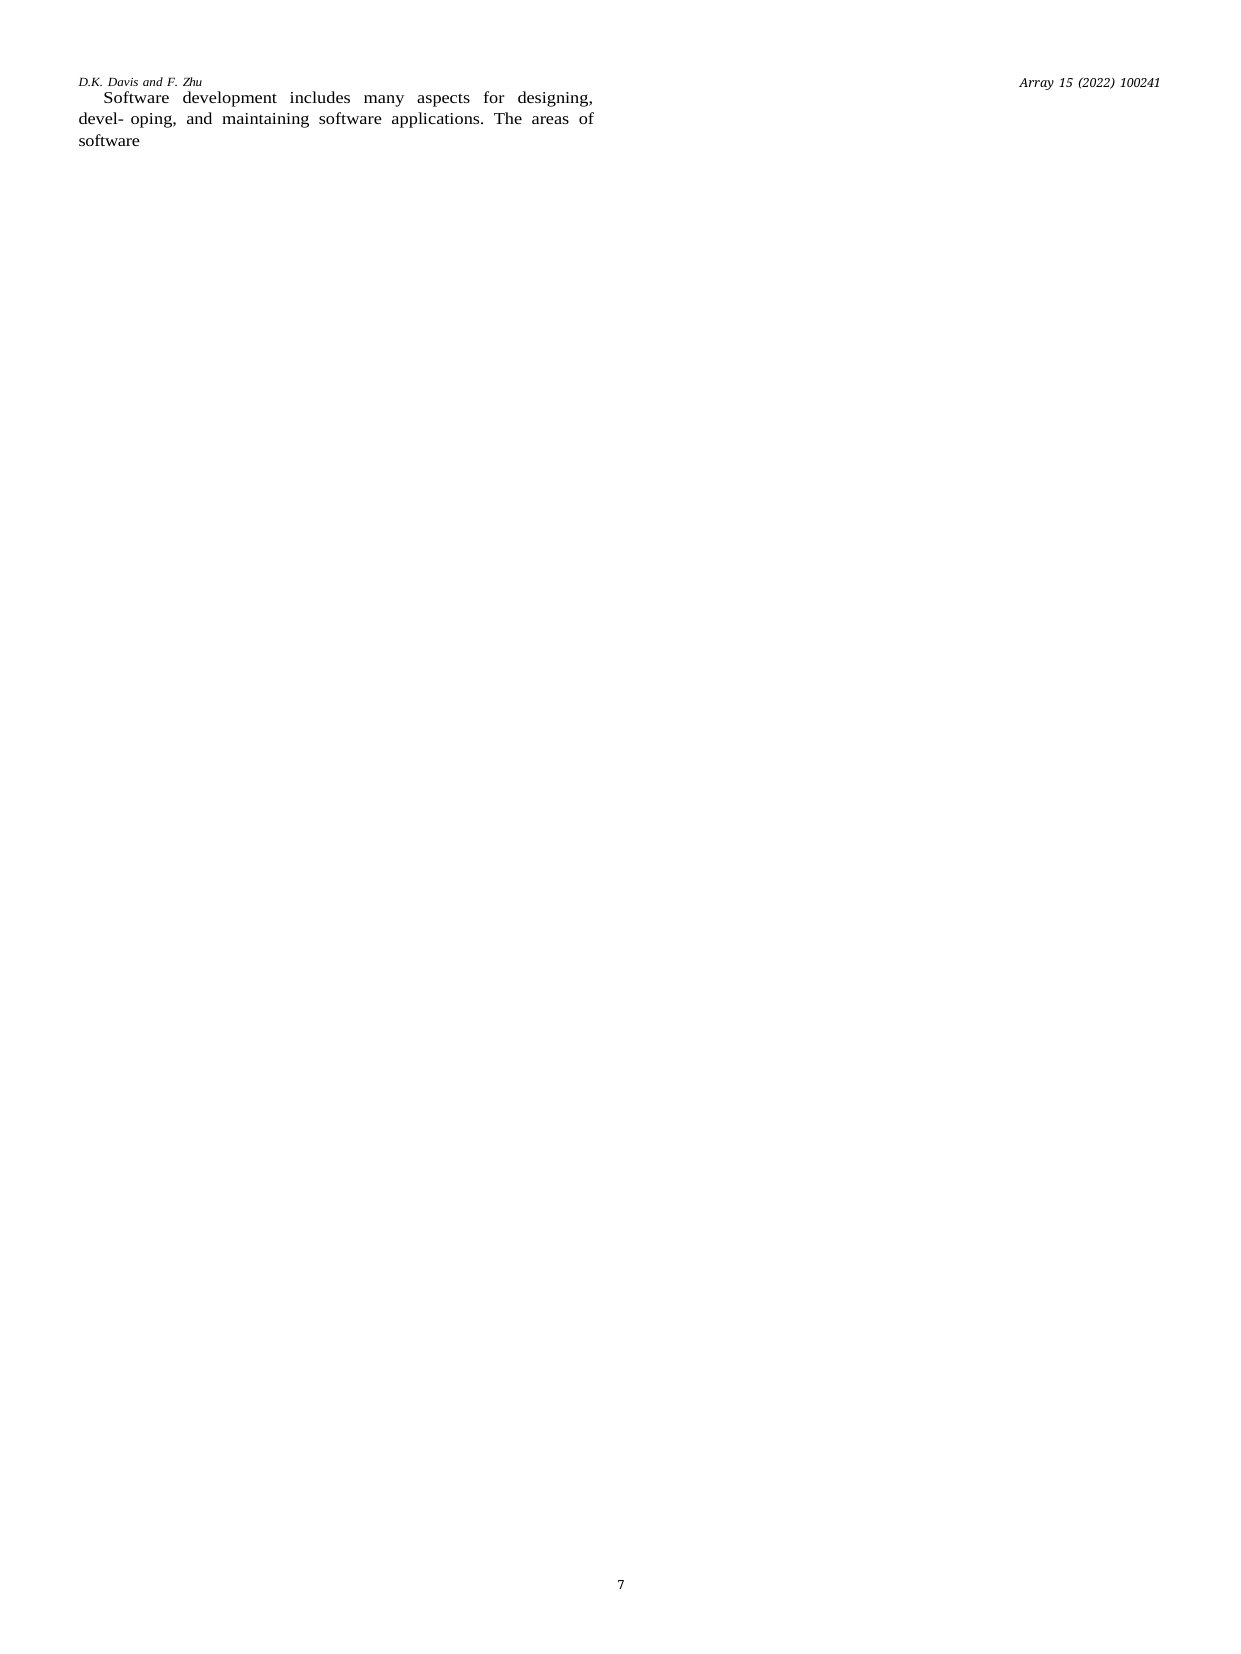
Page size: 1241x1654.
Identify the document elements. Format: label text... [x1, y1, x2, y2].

text Software development includes many aspects for designing, devel- oping, and maintaining software applications. The areas of software [78, 87, 594, 150]
